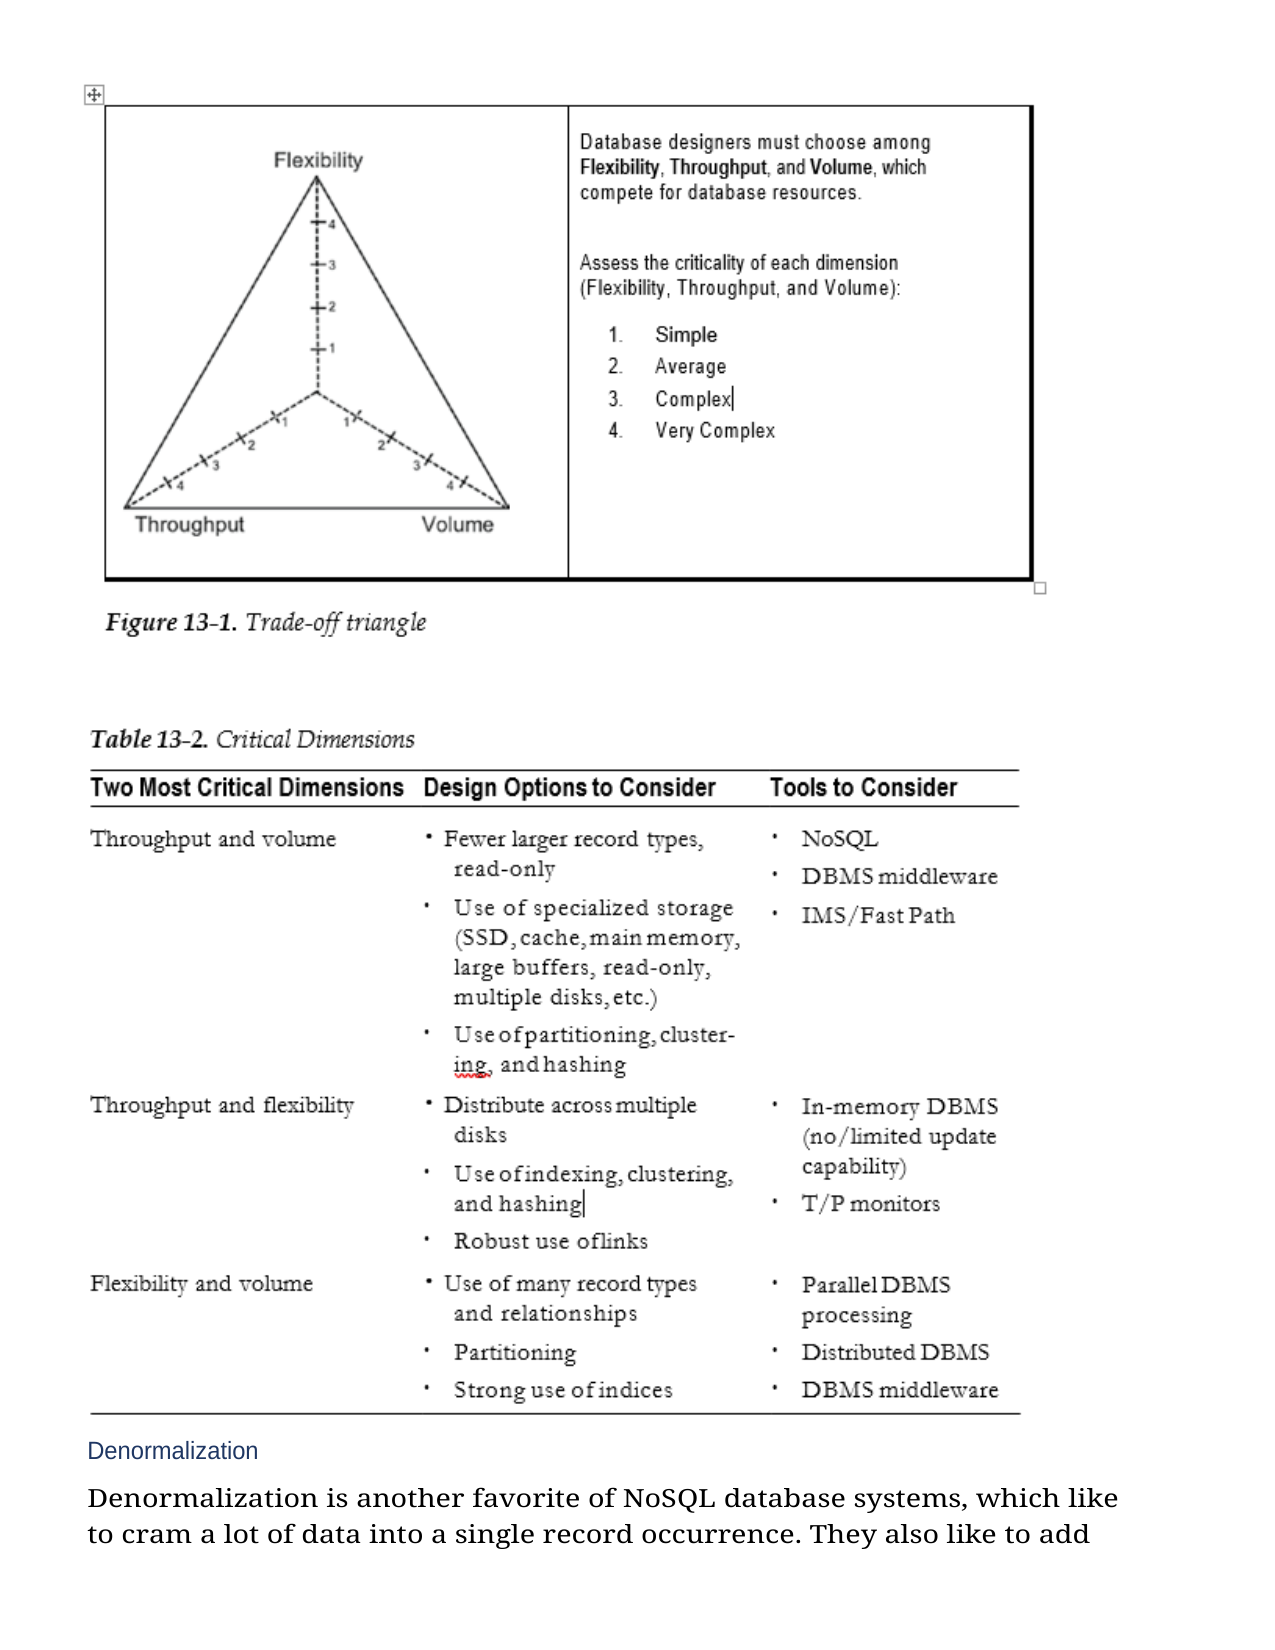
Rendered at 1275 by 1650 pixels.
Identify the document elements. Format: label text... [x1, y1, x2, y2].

picture [75, 75, 1067, 648]
picture [75, 715, 1029, 1418]
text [87, 1480, 1139, 1551]
subtitle Denormalization [87, 1436, 1200, 1465]
